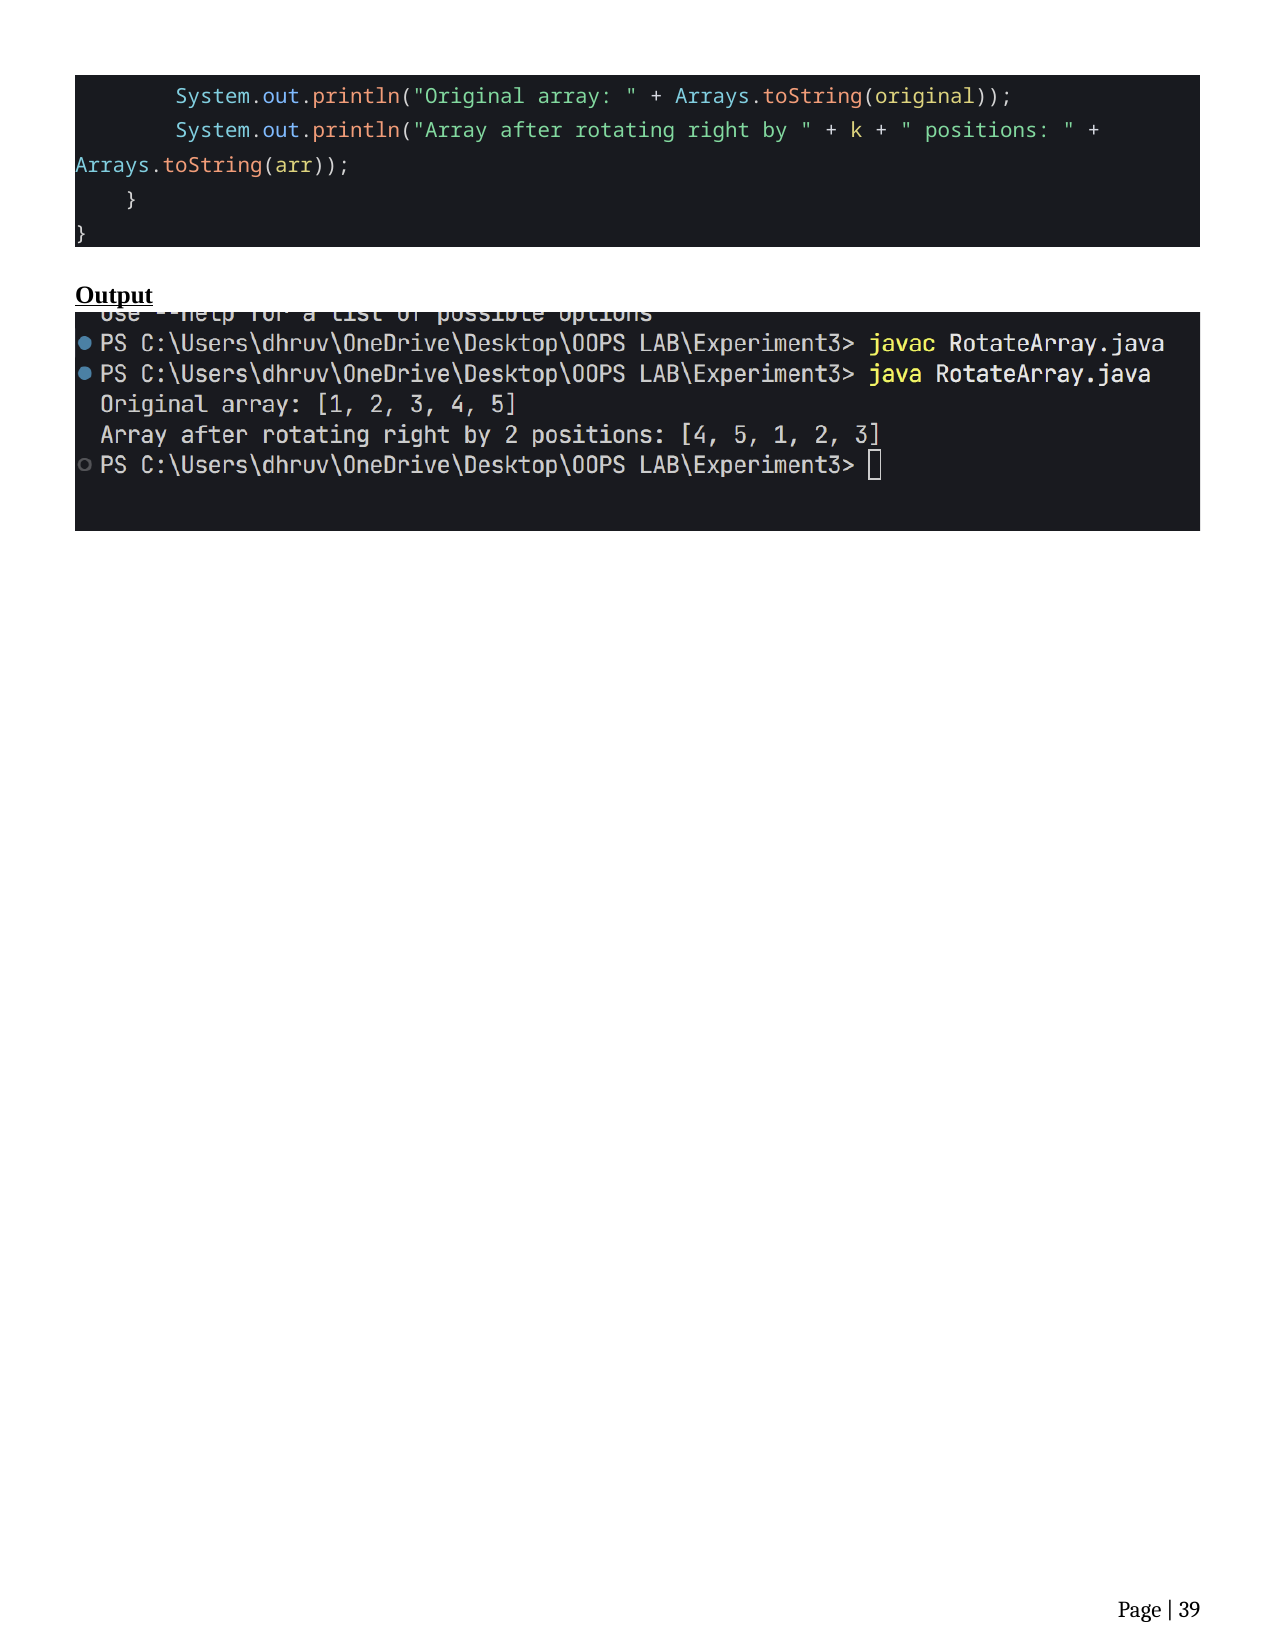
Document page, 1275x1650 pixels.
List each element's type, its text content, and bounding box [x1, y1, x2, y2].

text Output [75, 280, 1200, 309]
text System.out.println("Array after rotating right by " + k + " positions: " + Arrays.toString(arr)); [75, 109, 1200, 178]
text System.out.println("Original array: " + Arrays.toString(original)); [75, 75, 1200, 109]
picture [75, 312, 1200, 531]
text } [75, 178, 1200, 212]
text } [75, 212, 1200, 247]
